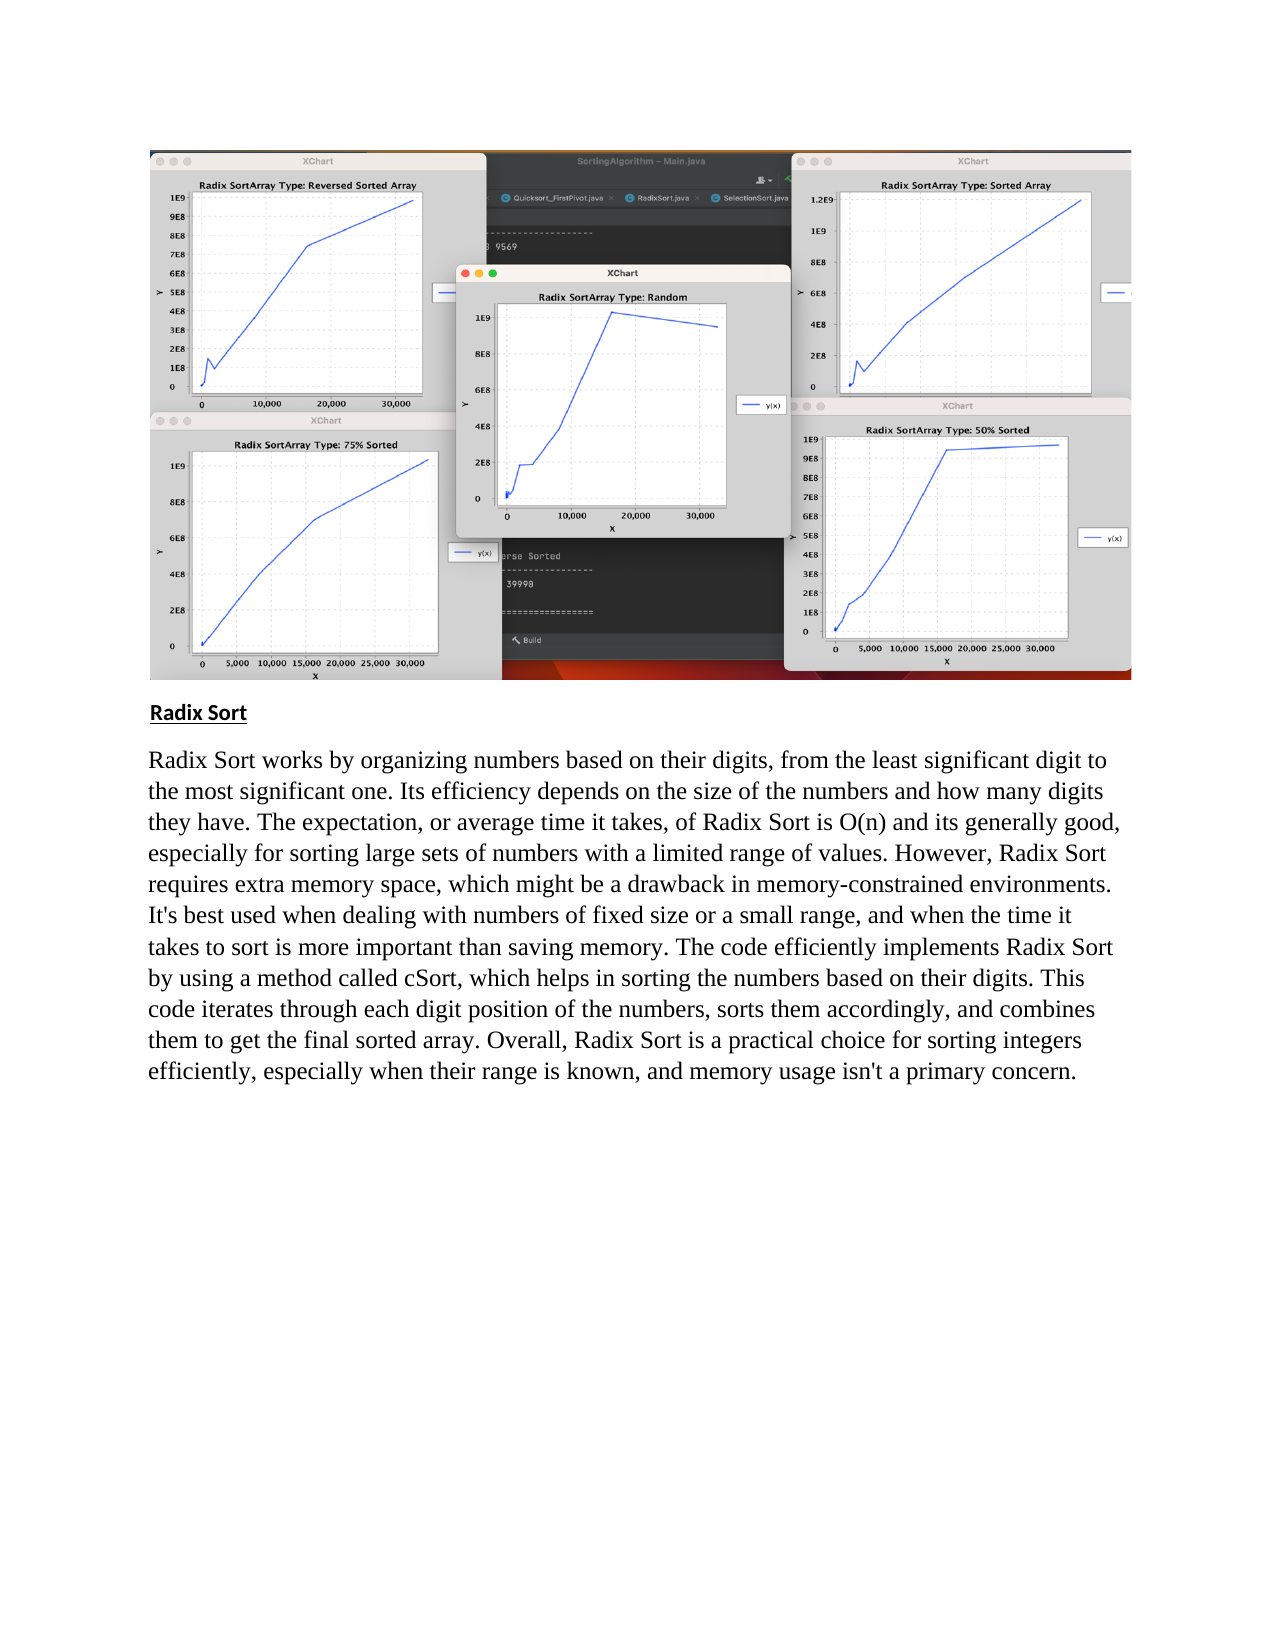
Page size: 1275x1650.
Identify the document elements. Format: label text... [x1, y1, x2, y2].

picture [150, 150, 1132, 680]
text Radix Sort works by organizing numbers based on their digits, from the least significant digit to the most significant one. Its efficiency depends on the size of the numbers and how many digits they have. The expectation, or average time it takes, of Radix Sort is O(n) and its generally good, especially for sorting large sets of numbers with a limited range of values. However, Radix Sort requires extra memory space, which might be a drawback in memory-constrained environments. It's best used when dealing with numbers of fixed size or a small range, and when the time it takes to sort is more important than saving memory. The code efficiently implements Radix Sort by using a method called cSort, which helps in sorting the numbers based on their digits. This code iterates through each digit position of the numbers, sorts them accordingly, and combines them to get the final sorted array. Overall, Radix Sort is a practical choice for sorting integers efficiently, especially when their range is known, and memory usage isn't a primary concern. [148, 745, 1127, 1084]
text Radix Sort [150, 698, 1125, 727]
